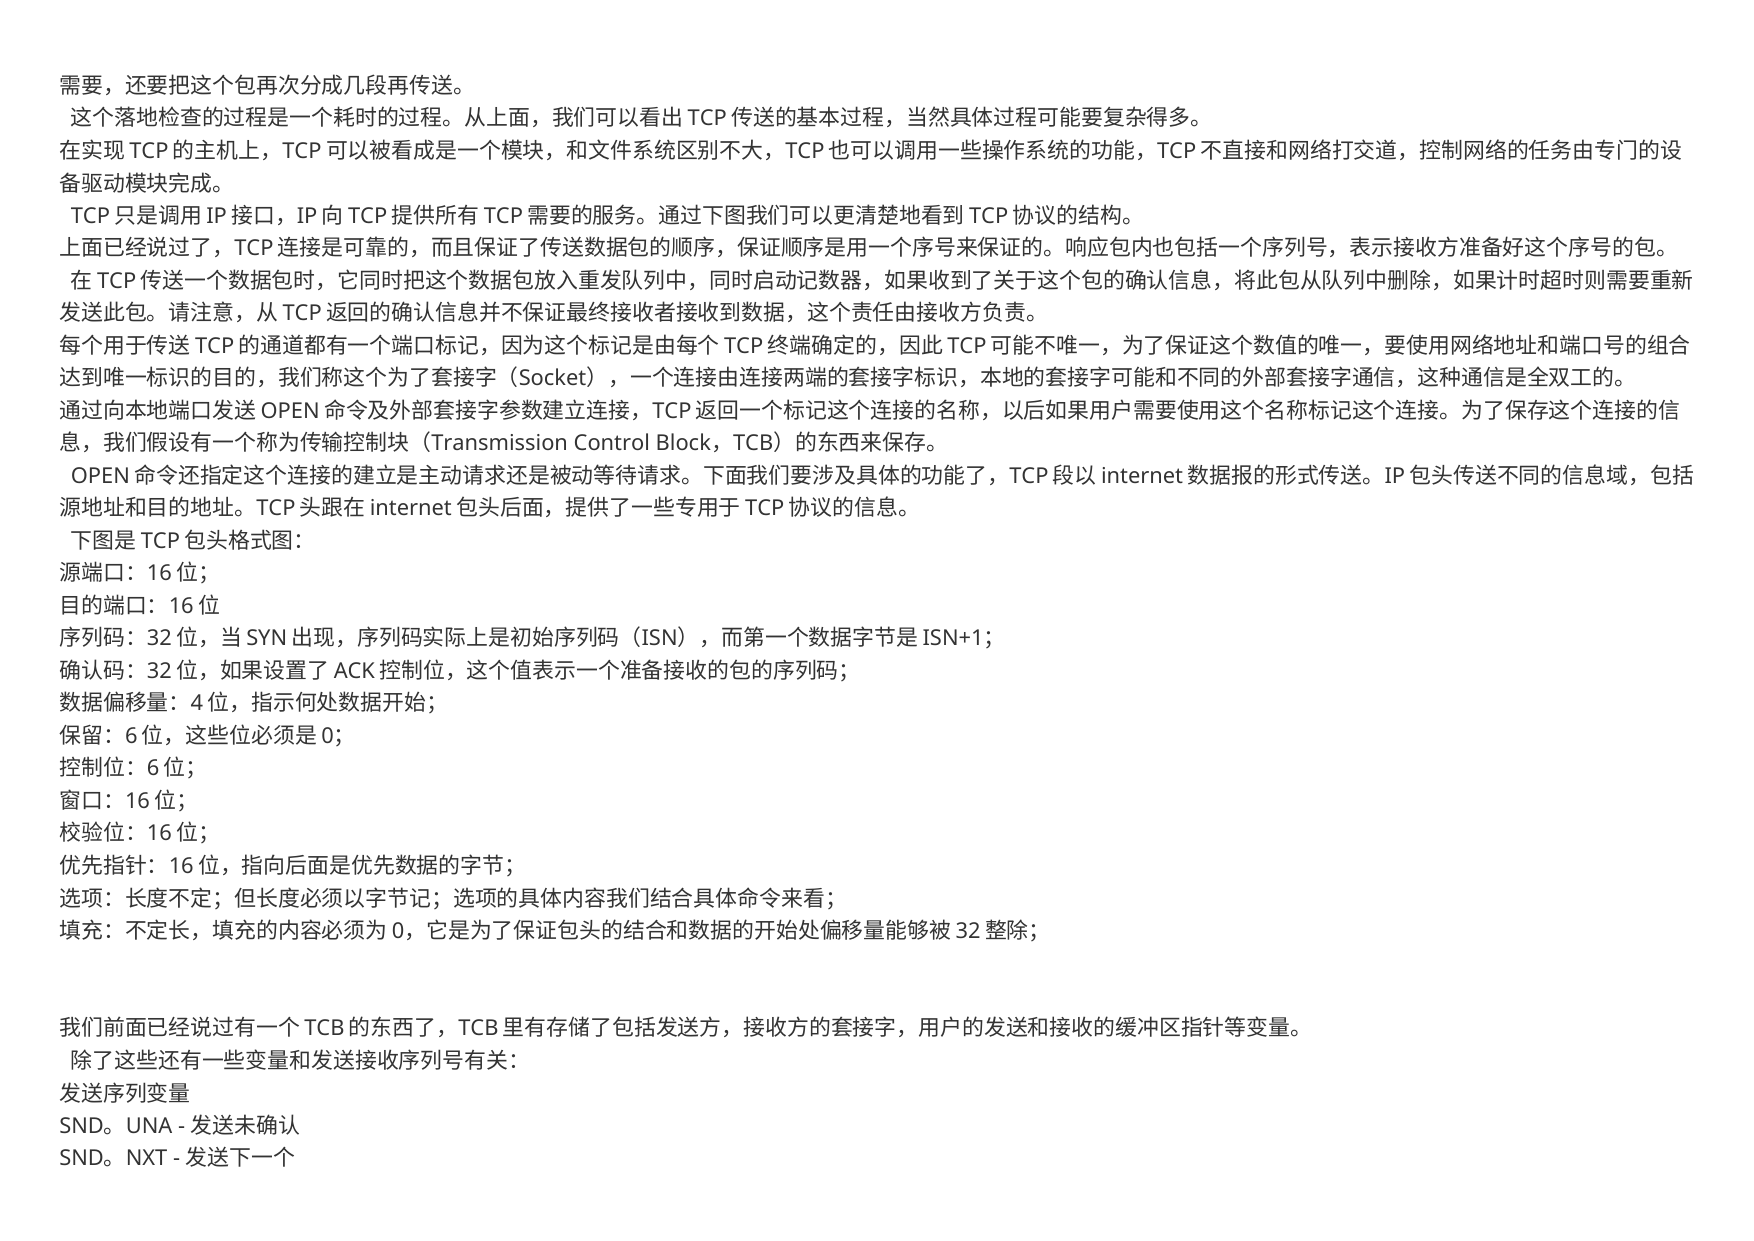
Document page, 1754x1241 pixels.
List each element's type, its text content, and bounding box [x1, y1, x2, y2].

text 序列码：32位，当SYN出现，序列码实际上是初始序列码（ISN），而第一个数据字节是ISN+1； [59, 620, 1695, 653]
text 上面已经说过了，TCP连接是可靠的，而且保证了传送数据包的顺序，保证顺序是用一个序号来保证的。响应包内也包括一个序列号，表示接收方准备好这个序号的包。 在TCP传送一个数据包时，它同时把这个数据包放入重发队列中，同时启动记数器，如果收到了关于这个包的确认信息，将此包从队列中删除，如果计时超时则需要重新发送此包。请注意，从TCP返回的确认信息并不保证最终接收者接收到数据，这个责任由接收方负责。 [59, 230, 1695, 328]
text 每个用于传送TCP的通道都有一个端口标记，因为这个标记是由每个TCP终端确定的，因此TCP可能不唯一，为了保证这个数值的唯一，要使用网络地址和端口号的组合达到唯一标识的目的，我们称这个为了套接字（Socket），一个连接由连接两端的套接字标识，本地的套接字可能和不同的外部套接字通信，这种通信是全双工的。 [59, 328, 1695, 393]
text SND。UNA - 发送未确认 [59, 1108, 1695, 1140]
text 在实现TCP的主机上，TCP可以被看成是一个模块，和文件系统区别不大，TCP也可以调用一些操作系统的功能，TCP不直接和网络打交道，控制网络的任务由专门的设备驱动模块完成。 TCP只是调用IP接口，IP向TCP提供所有TCP需要的服务。通过下图我们可以更清楚地看到TCP协议的结构。 [59, 133, 1695, 230]
text 发送序列变量 [59, 1075, 1695, 1108]
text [59, 68, 1695, 133]
text 我们前面已经说过有一个TCB的东西了，TCB里有存储了包括发送方，接收方的套接字，用户的发送和接收的缓冲区指针等变量。 除了这些还有一些变量和发送接收序列号有关： [59, 1010, 1695, 1075]
text 控制位：6位； [59, 750, 1695, 783]
text 保留：6位，这些位必须是0； [59, 718, 1695, 750]
text 校验位：16位； [59, 815, 1695, 848]
text 填充：不定长，填充的内容必须为0，它是为了保证包头的结合和数据的开始处偏移量能够被32整除； [59, 913, 1695, 945]
text 源端口：16位； [59, 555, 1695, 588]
text 目的端口：16位 [59, 588, 1695, 620]
text 通过向本地端口发送OPEN命令及外部套接字参数建立连接，TCP返回一个标记这个连接的名称，以后如果用户需要使用这个名称标记这个连接。为了保存这个连接的信息，我们假设有一个称为传输控制块（Transmission Control Block，TCB）的东西来保存。 OPEN命令还指定这个连接的建立是主动请求还是被动等待请求。下面我们要涉及具体的功能了，TCP段以internet数据报的形式传送。IP包头传送不同的信息域，包括源地址和目的地址。TCP头跟在internet包头后面，提供了一些专用于TCP协议的信息。 下图是TCP包头格式图： [59, 393, 1695, 555]
text 选项：长度不定；但长度必须以字节记；选项的具体内容我们结合具体命令来看； [59, 880, 1695, 913]
text 数据偏移量：4位，指示何处数据开始； [59, 685, 1695, 718]
text 确认码：32位，如果设置了ACK控制位，这个值表示一个准备接收的包的序列码； [59, 653, 1695, 685]
text 优先指针：16位，指向后面是优先数据的字节； [59, 848, 1695, 880]
text SND。NXT - 发送下一个 [59, 1140, 1695, 1173]
text 窗口：16位； [59, 783, 1695, 815]
